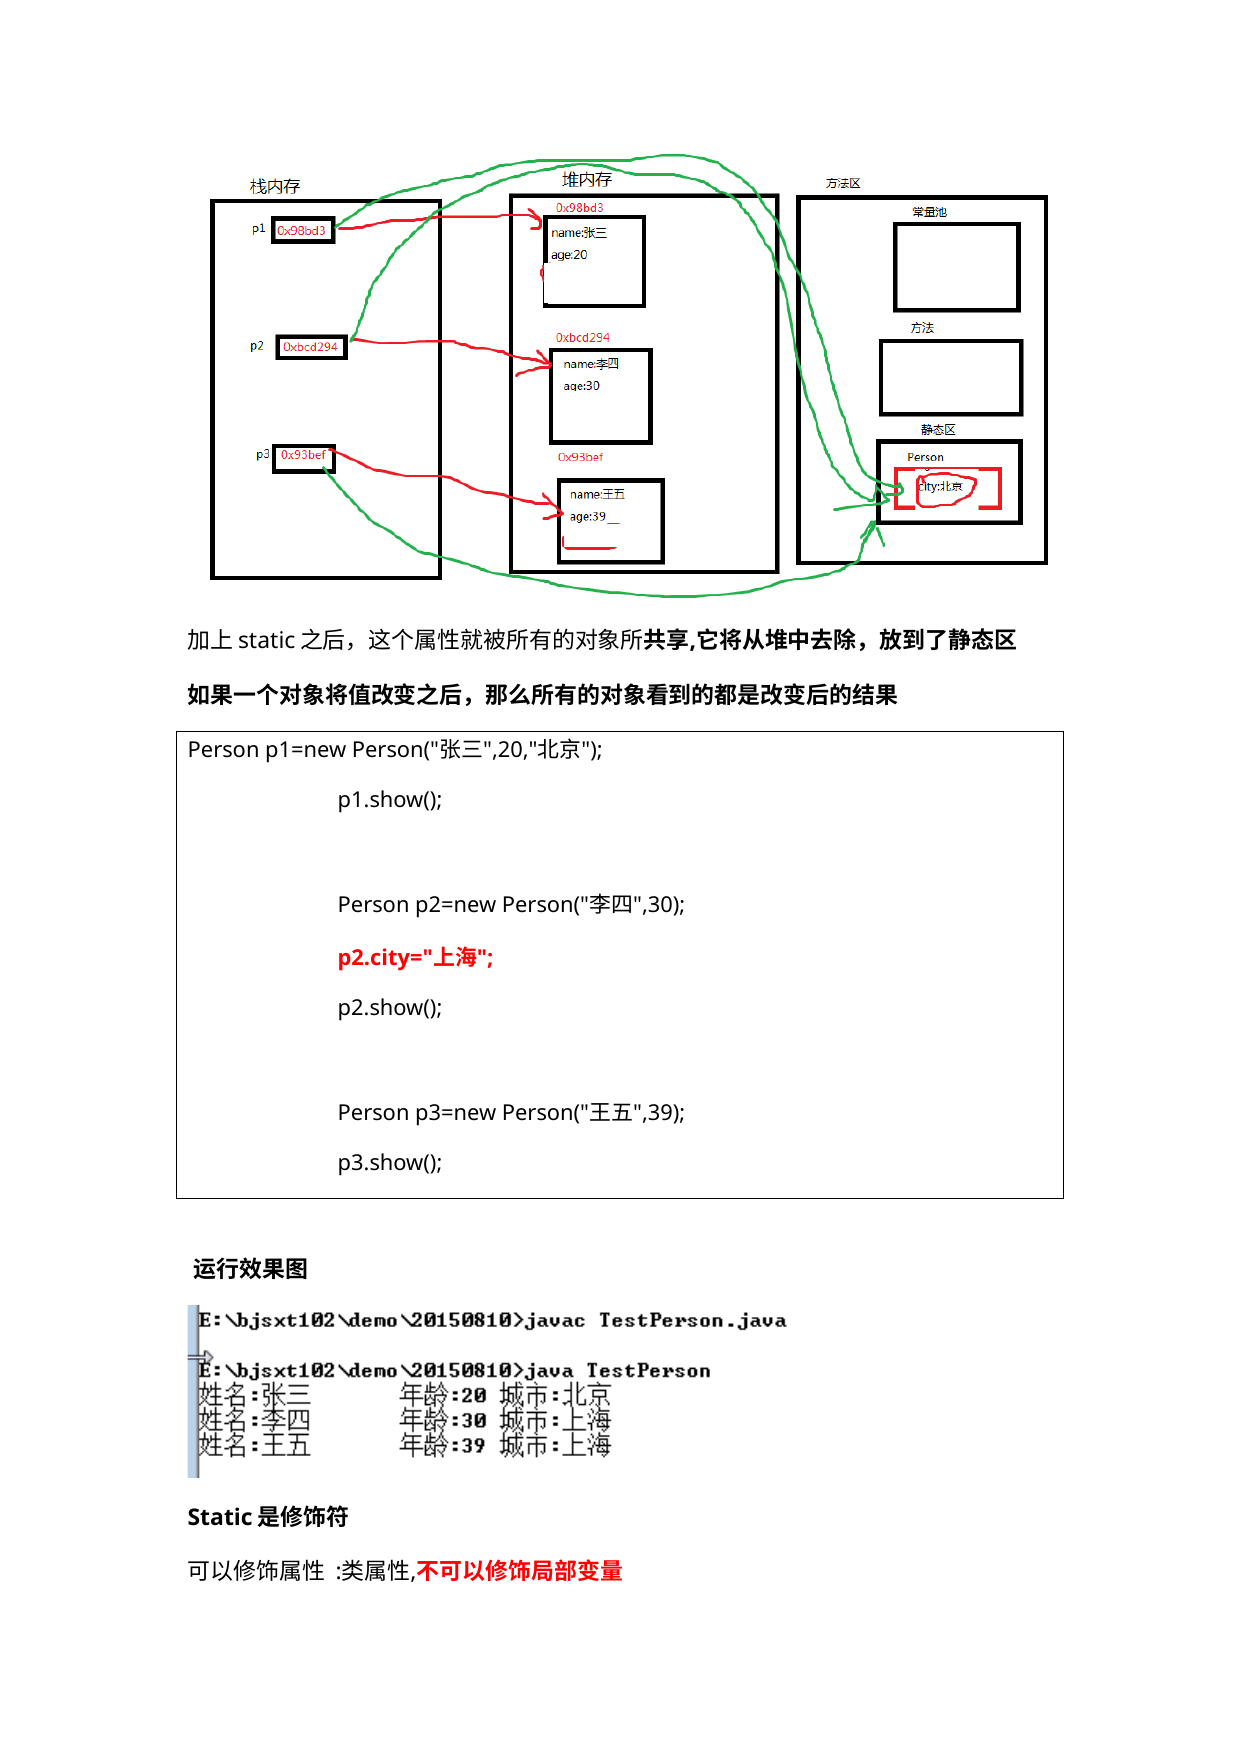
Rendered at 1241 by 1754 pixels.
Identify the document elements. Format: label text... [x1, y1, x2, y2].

text 可以修饰属性 :类属性,不可以修饰局部变量 [187, 1553, 1053, 1586]
text 如果一个对象将值改变之后，那么所有的对象看到的都是改变后的结果 [187, 676, 1053, 710]
text 运行效果图 [187, 1251, 1053, 1284]
text Static是修饰符 [187, 1499, 1053, 1532]
table_header Person p1=new Person("张三",20,"北京"); p1.show(); Person p2=new Person("李四",30); p2.city="上海"; p2.show(); Person p3=new Person("王五",39); p3.show(); [177, 732, 1063, 1198]
picture [187, 150, 1053, 602]
picture [187, 1305, 829, 1478]
text 加上static之后，这个属性就被所有的对象所共享,它将从堆中去除，放到了静态区 [187, 622, 1053, 656]
